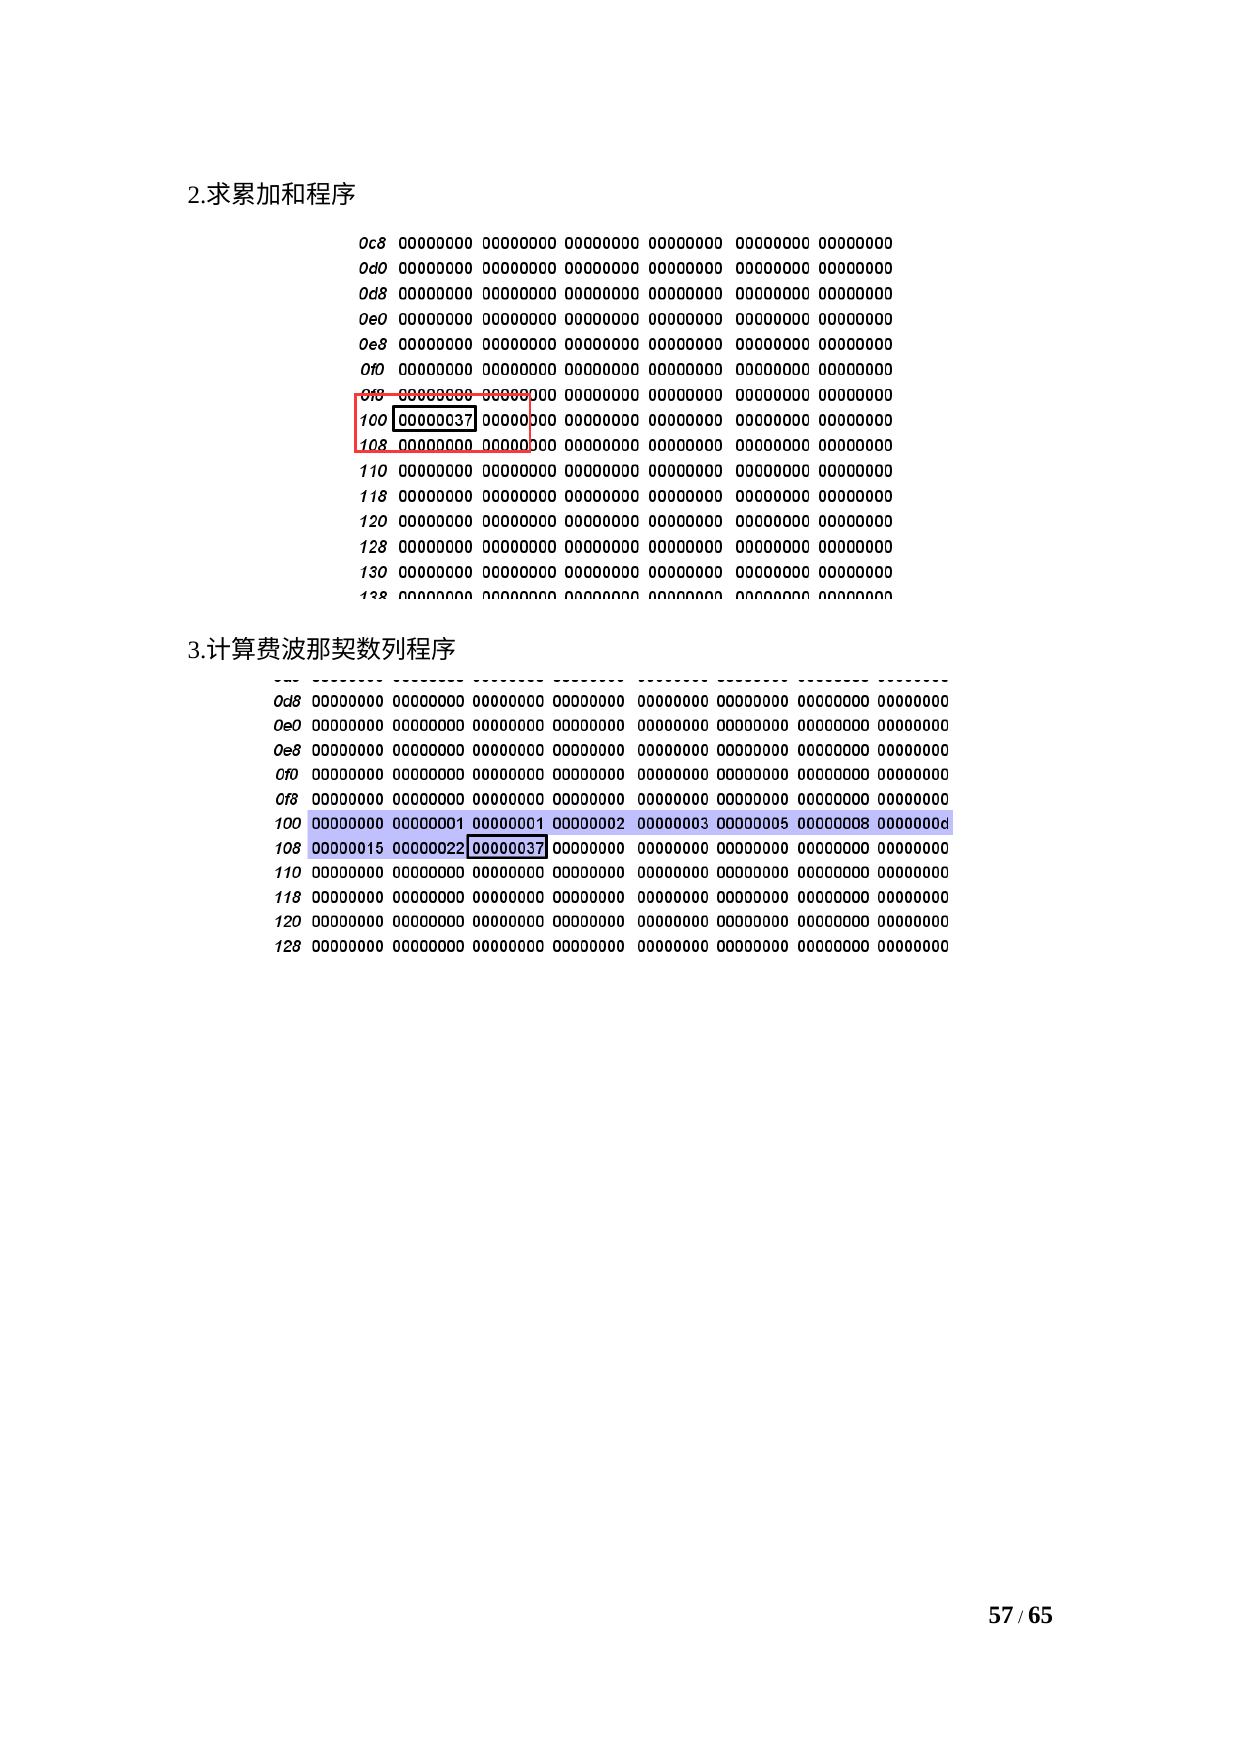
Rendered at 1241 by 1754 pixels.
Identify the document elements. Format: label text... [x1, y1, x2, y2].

text 3.计算费波那契数列程序 [187, 615, 1053, 680]
picture [339, 225, 901, 599]
picture [187, 680, 1053, 955]
text 2.求累加和程序 [187, 160, 1053, 225]
